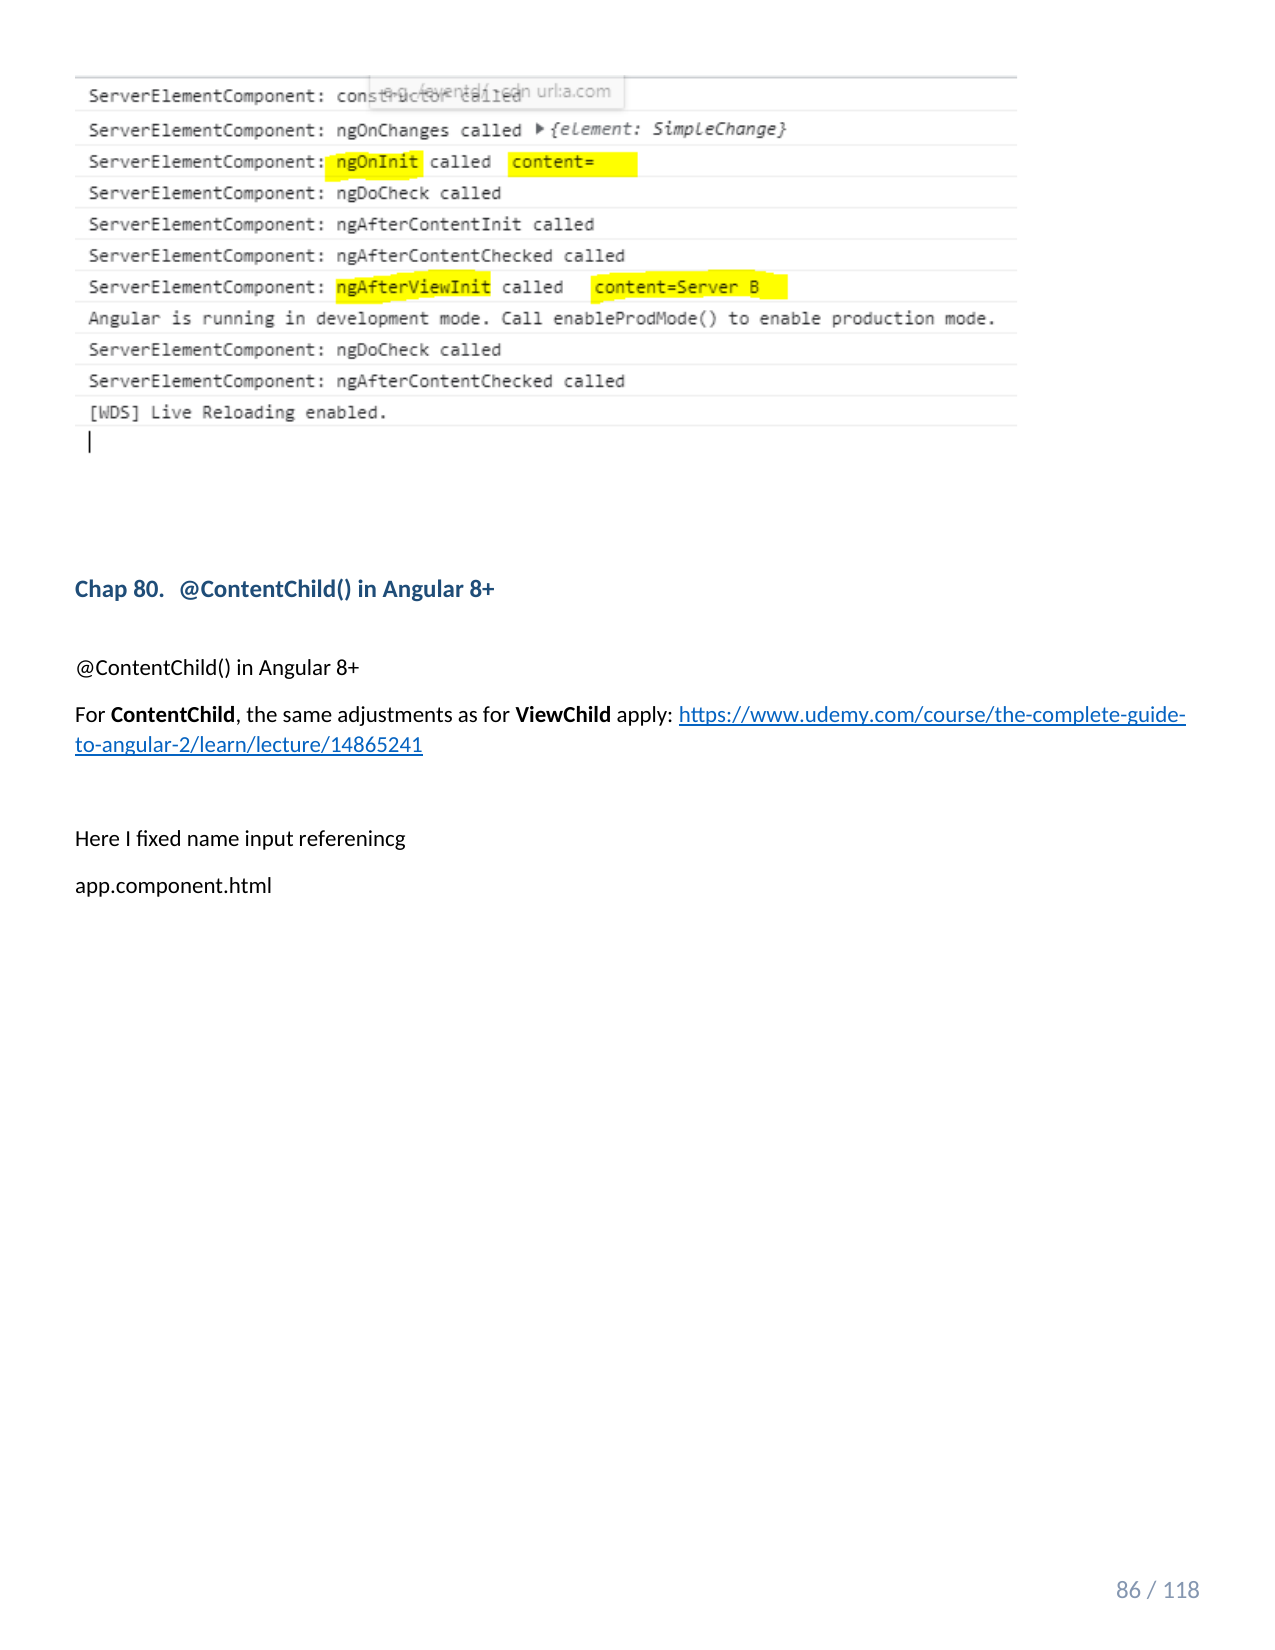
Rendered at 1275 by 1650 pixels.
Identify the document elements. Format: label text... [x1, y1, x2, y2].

subtitle @ContentChild() in Angular 8+ [75, 573, 1200, 604]
text Here I fixed name input referenincg [75, 824, 1200, 852]
picture [75, 75, 1018, 461]
text @ContentChild() in Angular 8+ [75, 653, 1200, 681]
text app.component.html [75, 871, 1200, 899]
text For ContentChild, the same adjustments as for ViewChild apply: https://www.udemy.com/course/the-complete-guide-to-angular-2/learn/lecture/14865241 [75, 700, 1200, 758]
